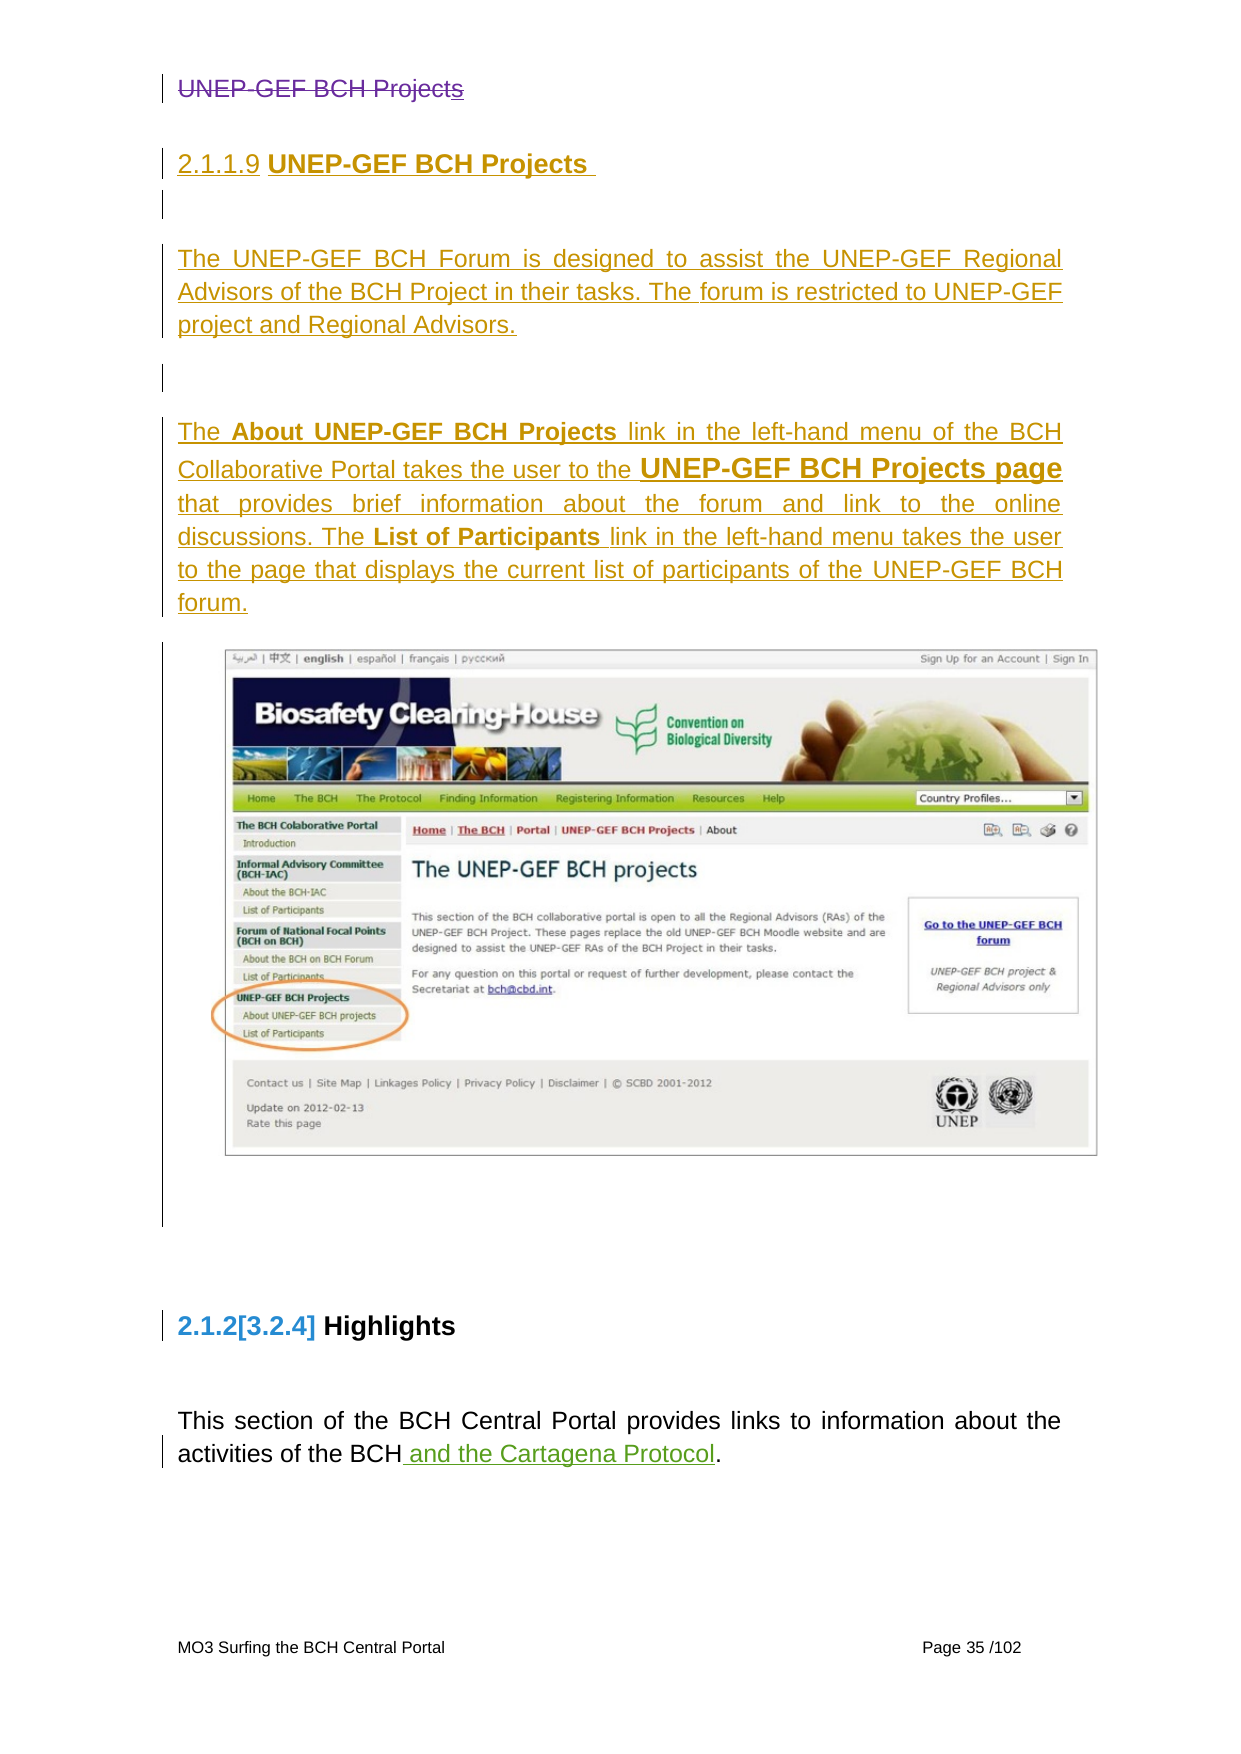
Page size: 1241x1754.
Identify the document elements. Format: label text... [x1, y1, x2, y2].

picture [210, 649, 1098, 1157]
text This section of the BCH Central Portal provides links to information about the activities of the BCH. [177, 1406, 1063, 1468]
subtitle Highlights [177, 1310, 1063, 1341]
